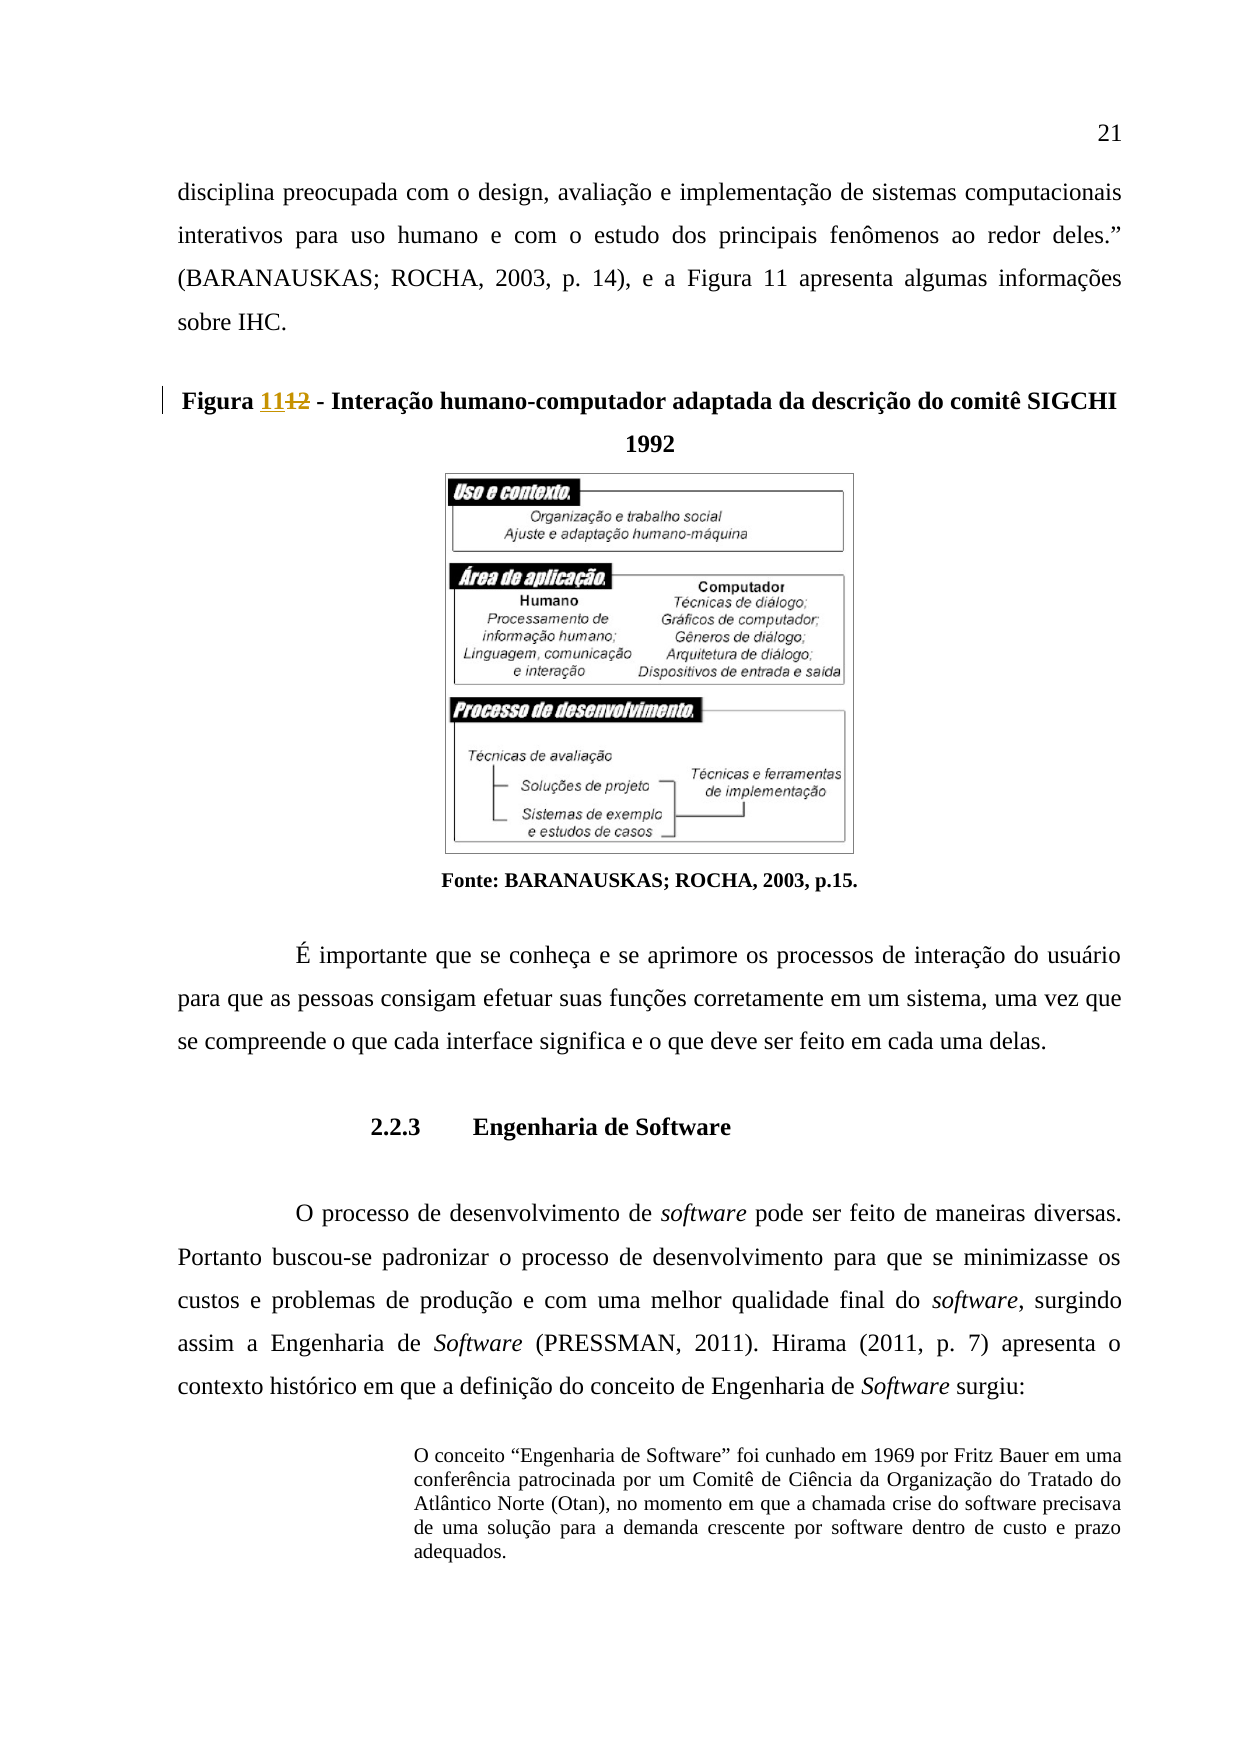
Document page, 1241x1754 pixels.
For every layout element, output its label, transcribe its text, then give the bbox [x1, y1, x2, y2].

text O conceito “Engenharia de Software” foi cunhado em 1969 por Fritz Bauer em uma conferência patrocinada por um Comitê de Ciência da Organização do Tratado do Atlântico Norte (Otan), no momento em que a chamada crise do software precisava de uma solução para a demanda crescente por software dentro de custo e prazo adequados. [413, 1443, 1122, 1563]
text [177, 177, 1122, 335]
text É importante que se conheça e se aprimore os processos de interação do usuário para que as pessoas consigam efetuar suas funções corretamente em um sistema, uma vez que se compreende o que cada interface significa e o que deve ser feito em cada uma delas. [177, 940, 1122, 1055]
text Figura - Interação humano-computador adaptada da descrição do comitê SIGCHI 1992 [177, 386, 1122, 458]
subtitle Engenharia de Software [252, 1112, 1122, 1141]
picture [443, 472, 856, 856]
text Fonte: BARANAUSKAS; ROCHA, 2003, p.15. [177, 868, 1122, 892]
text O processo de desenvolvimento de software pode ser feito de maneiras diversas. Portanto buscou-se padronizar o processo de desenvolvimento para que se minimizasse os custos e problemas de produção e com uma melhor qualidade final do software, surgindo assim a Engenharia de Software (PRESSMAN, 2011). Hirama (2011, p. 7) apresenta o contexto histórico em que a definição do conceito de Engenharia de Software surgiu: [177, 1198, 1122, 1400]
